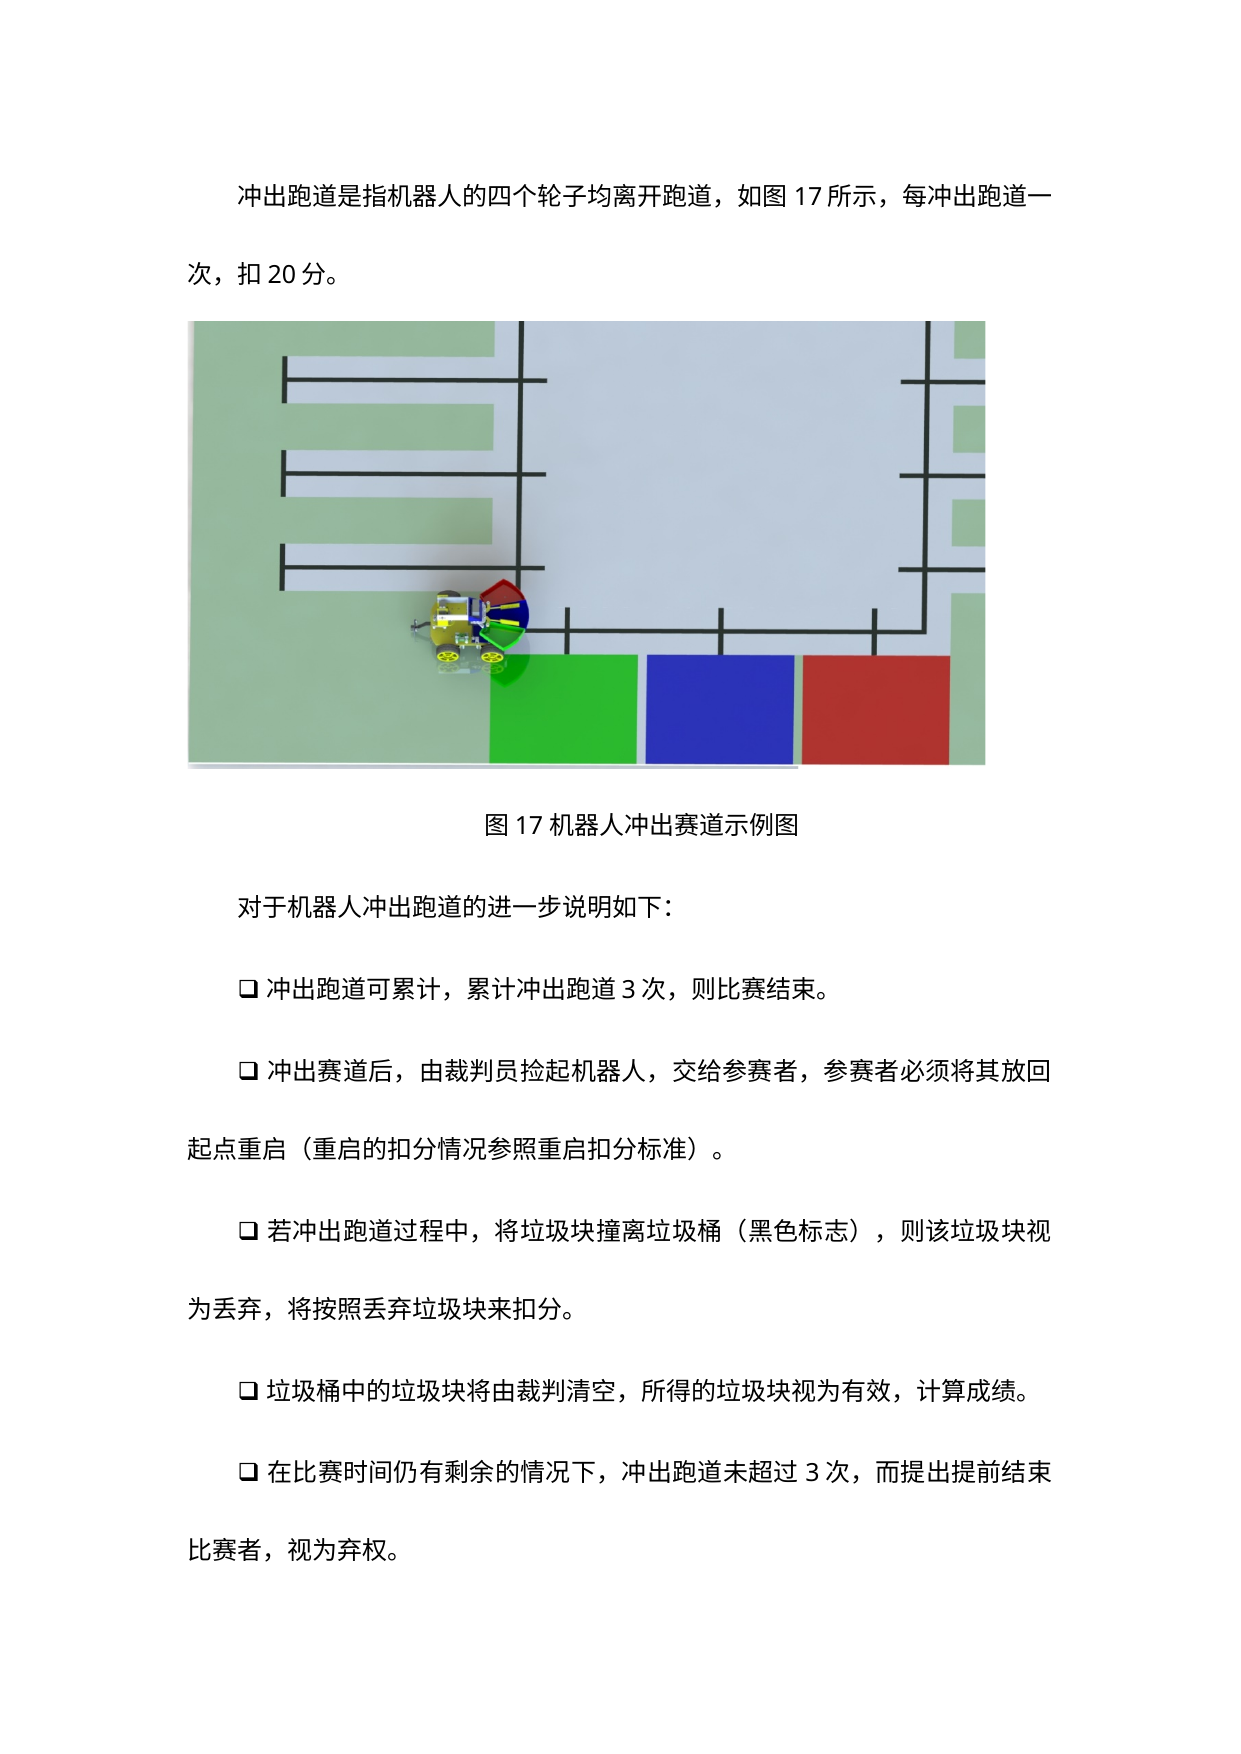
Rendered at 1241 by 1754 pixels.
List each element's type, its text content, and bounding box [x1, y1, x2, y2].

text 垃圾桶中的垃圾块将由裁判清空，所得的垃圾块视为有效，计算成绩。 [187, 1357, 1053, 1422]
text 冲出跑道可累计，累计冲出跑道3次，则比赛结束。 [187, 955, 1053, 1020]
text 若冲出跑道过程中，将垃圾块撞离垃圾桶（黑色标志），则该垃圾块视为丢弃，将按照丢弃垃圾块来扣分。 [187, 1197, 1053, 1340]
text 冲出跑道是指机器人的四个轮子均离开跑道，如图17所示，每冲出跑道一次，扣20分。 [187, 162, 1053, 305]
text 对于机器人冲出跑道的进一步说明如下： [187, 873, 1053, 938]
picture [187, 321, 986, 769]
text 在比赛时间仍有剩余的情况下，冲出跑道未超过3次，而提出提前结束比赛者，视为弃权。 [187, 1438, 1053, 1581]
text 冲出赛道后，由裁判员捡起机器人，交给参赛者，参赛者必须将其放回起点重启（重启的扣分情况参照重启扣分标准）。 [187, 1037, 1053, 1180]
text 图17 机器人冲出赛道示例图 [187, 791, 1053, 856]
